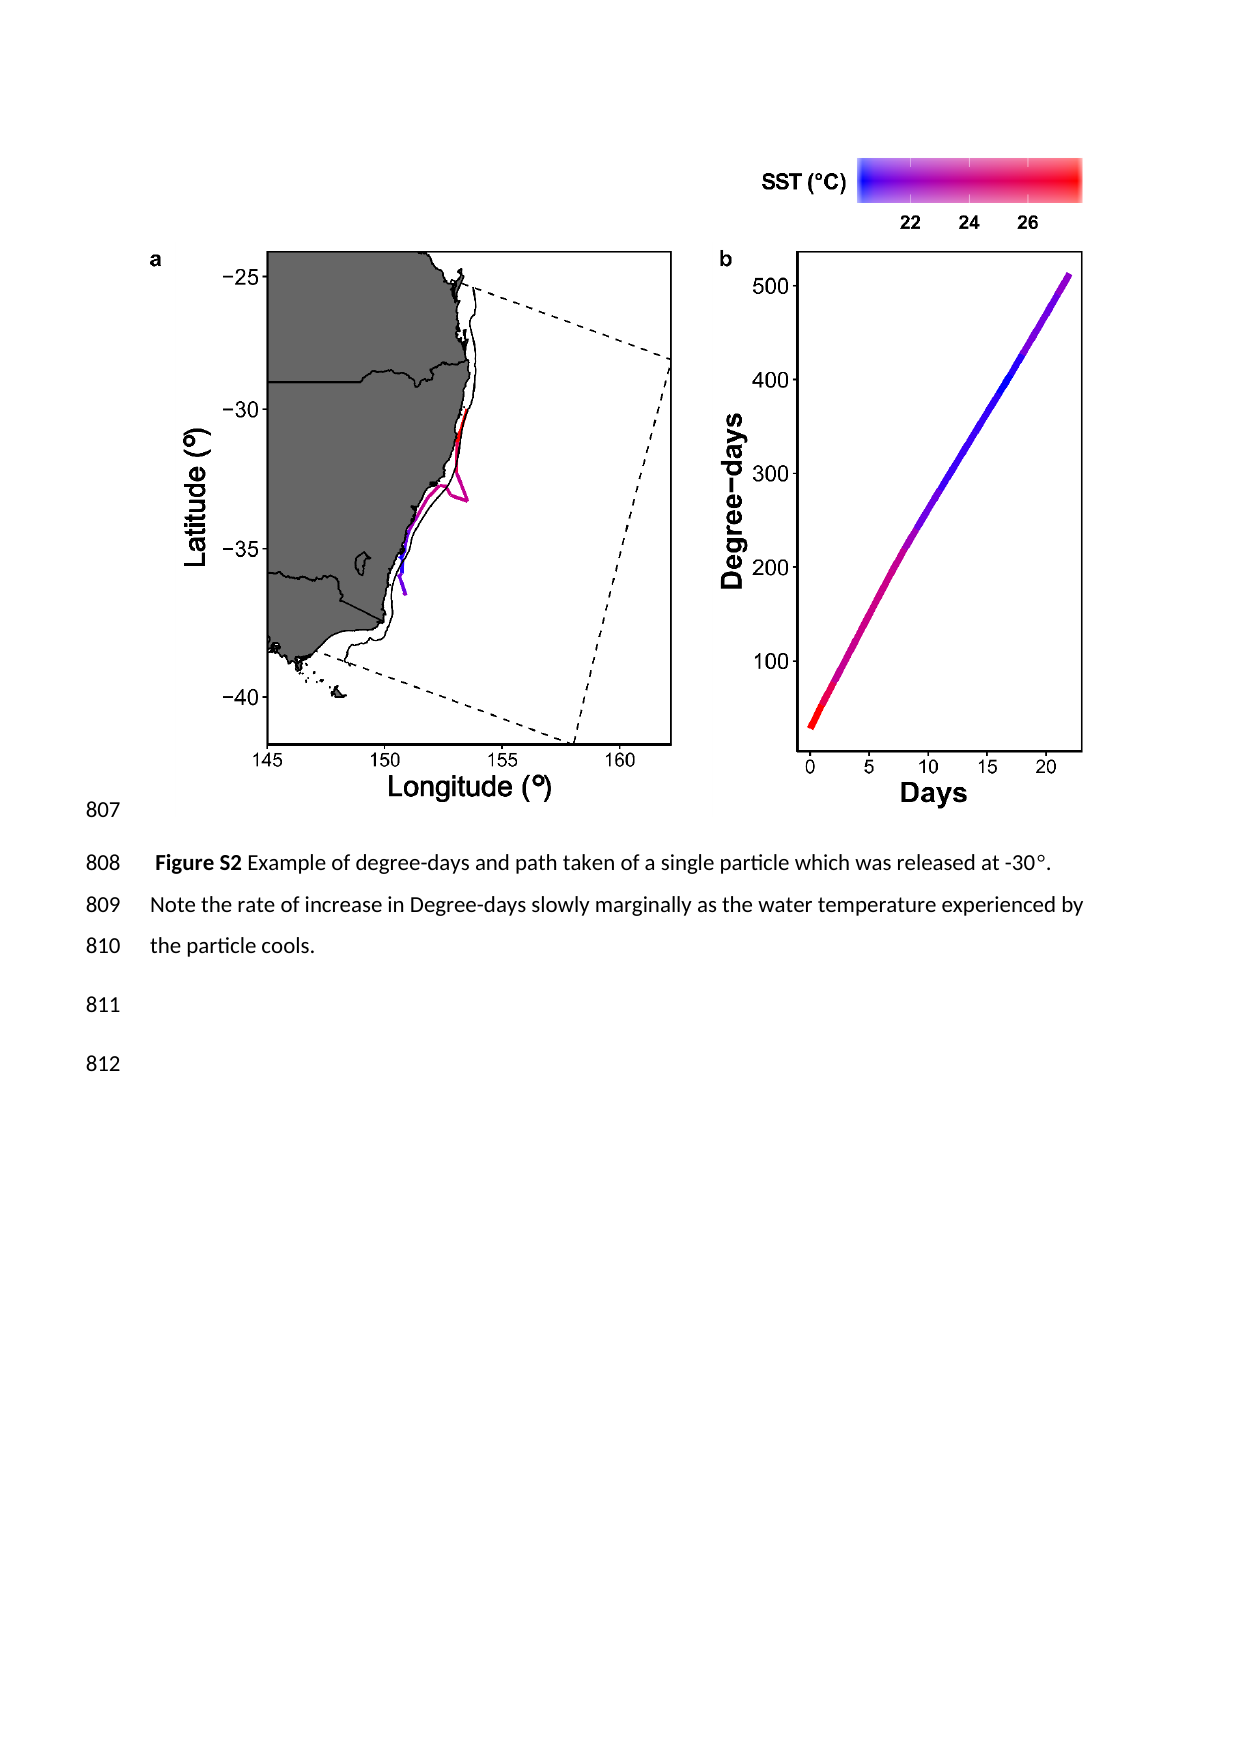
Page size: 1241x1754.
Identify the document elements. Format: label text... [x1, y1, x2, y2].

picture [150, 150, 1091, 817]
text Figure S2 Example of degree-days and path taken of a single particle which was released at -30°. Note the rate of increase in Degree-days slowly marginally as the water temperature experienced by the particle cools. [150, 848, 1090, 960]
